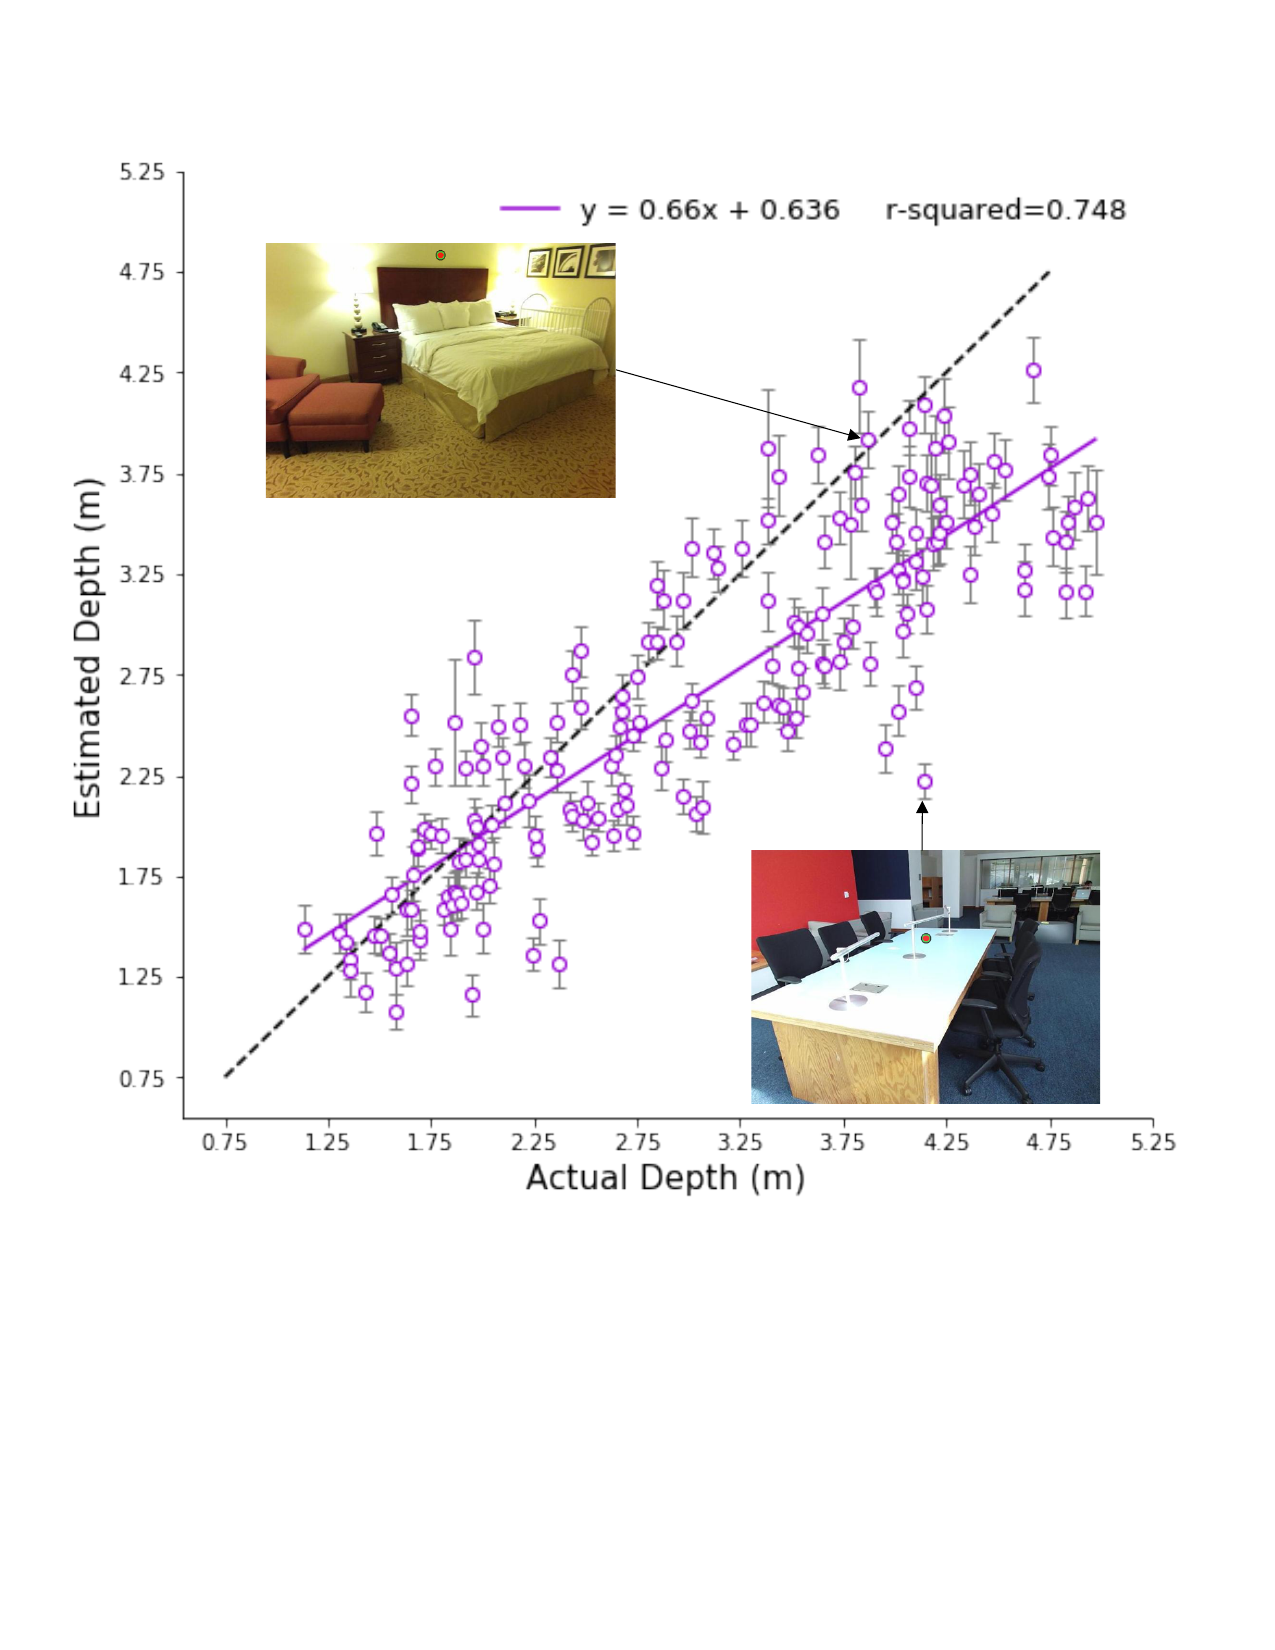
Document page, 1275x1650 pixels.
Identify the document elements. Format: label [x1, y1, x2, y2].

picture [61, 148, 1192, 1212]
